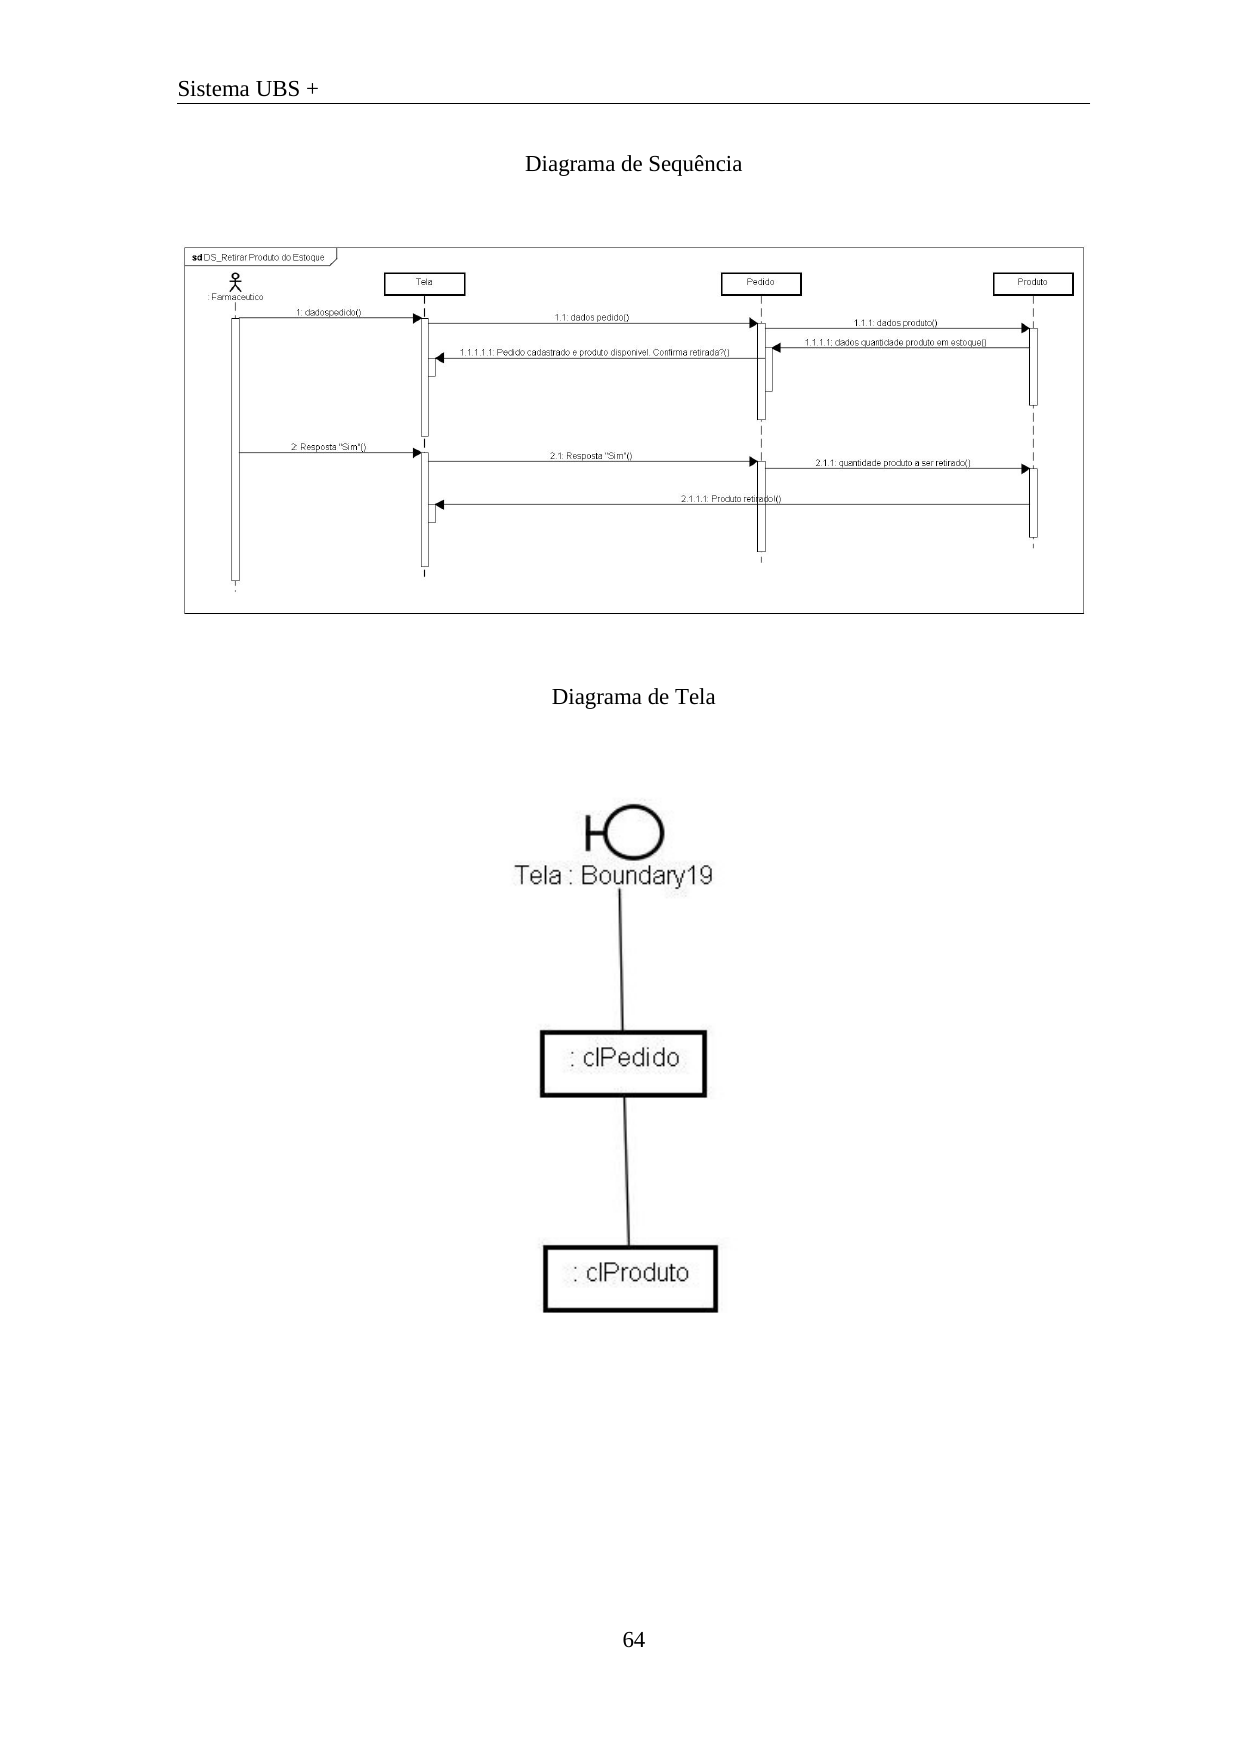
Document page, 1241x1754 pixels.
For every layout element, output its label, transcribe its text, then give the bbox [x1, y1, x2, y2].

picture [177, 240, 1091, 620]
picture [460, 773, 808, 1371]
text Diagrama de Tela [177, 683, 1090, 710]
text Diagrama de Sequência [177, 150, 1090, 176]
